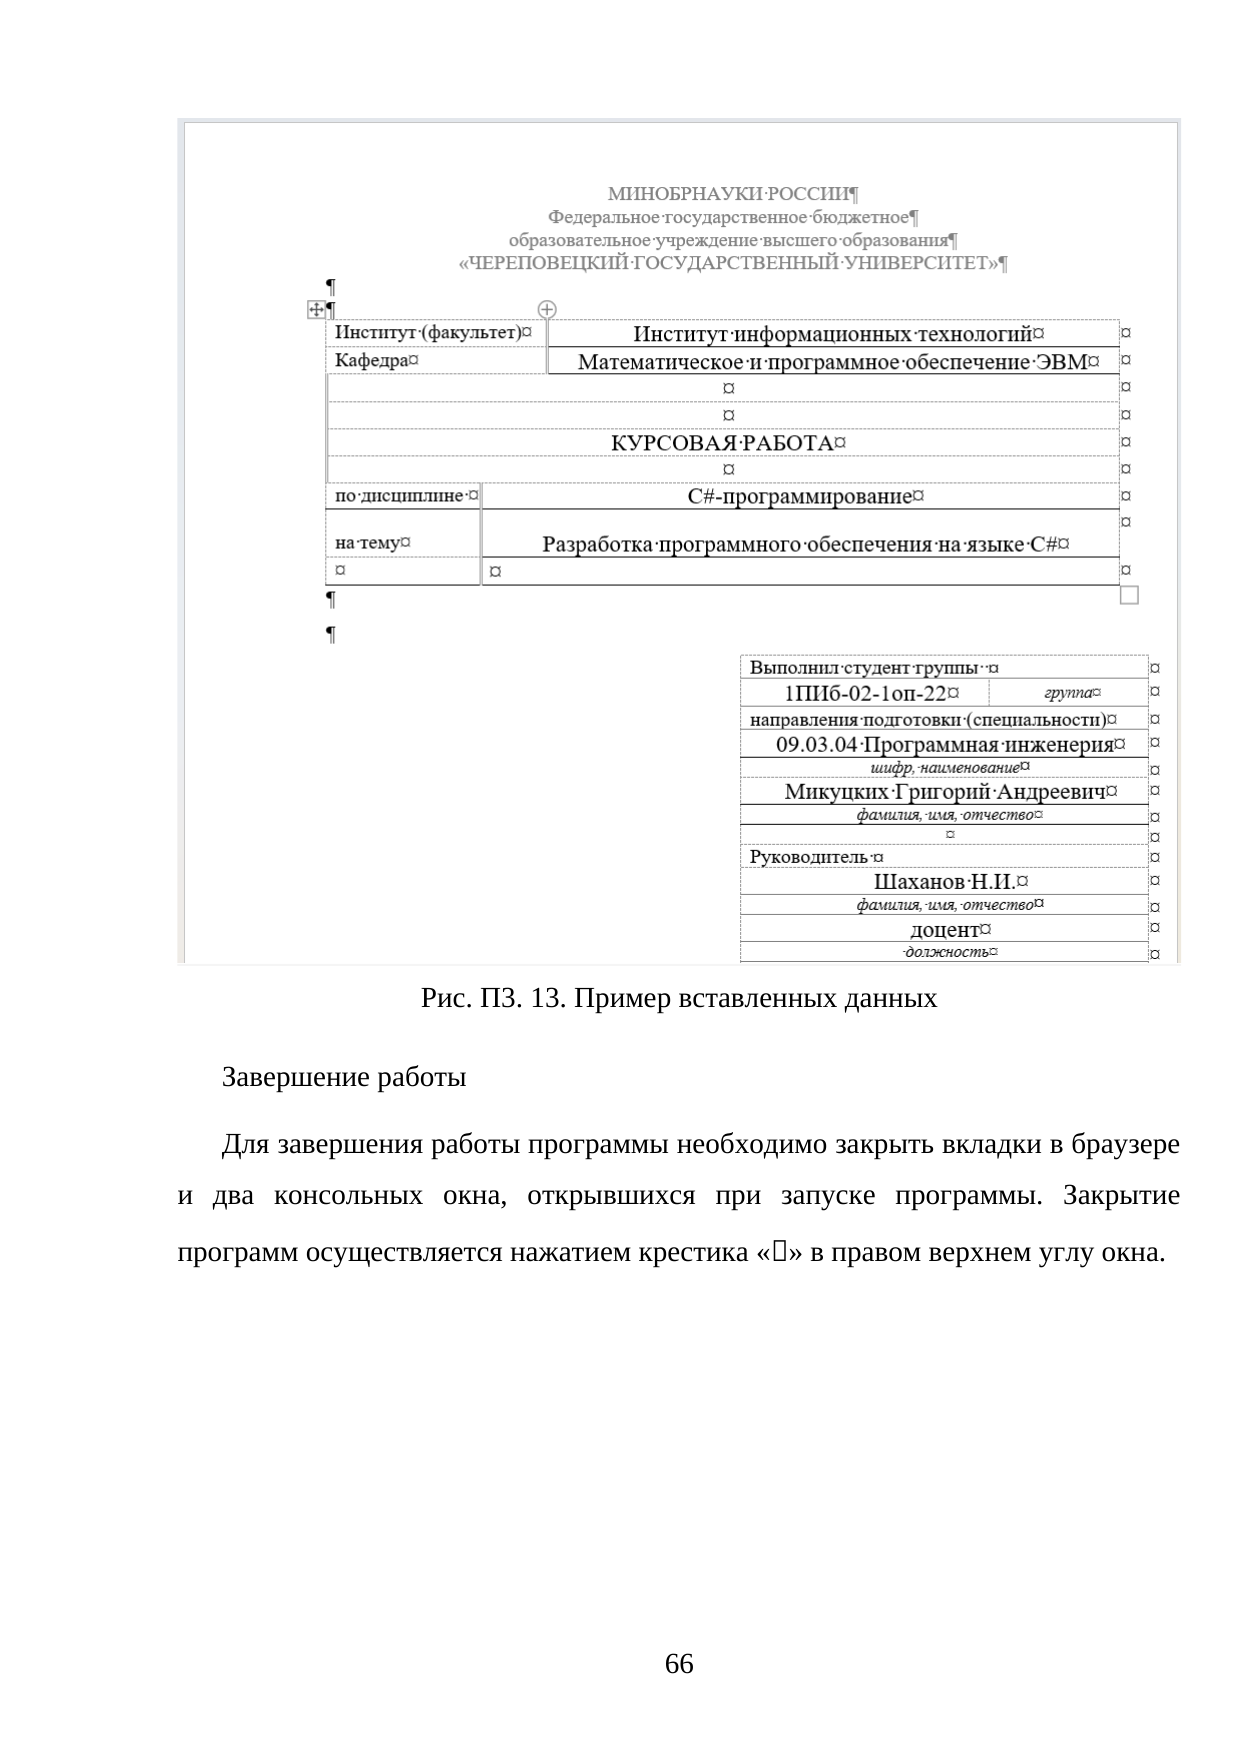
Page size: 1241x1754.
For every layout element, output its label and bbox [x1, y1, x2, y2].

picture [177, 118, 1182, 966]
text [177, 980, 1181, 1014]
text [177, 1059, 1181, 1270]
